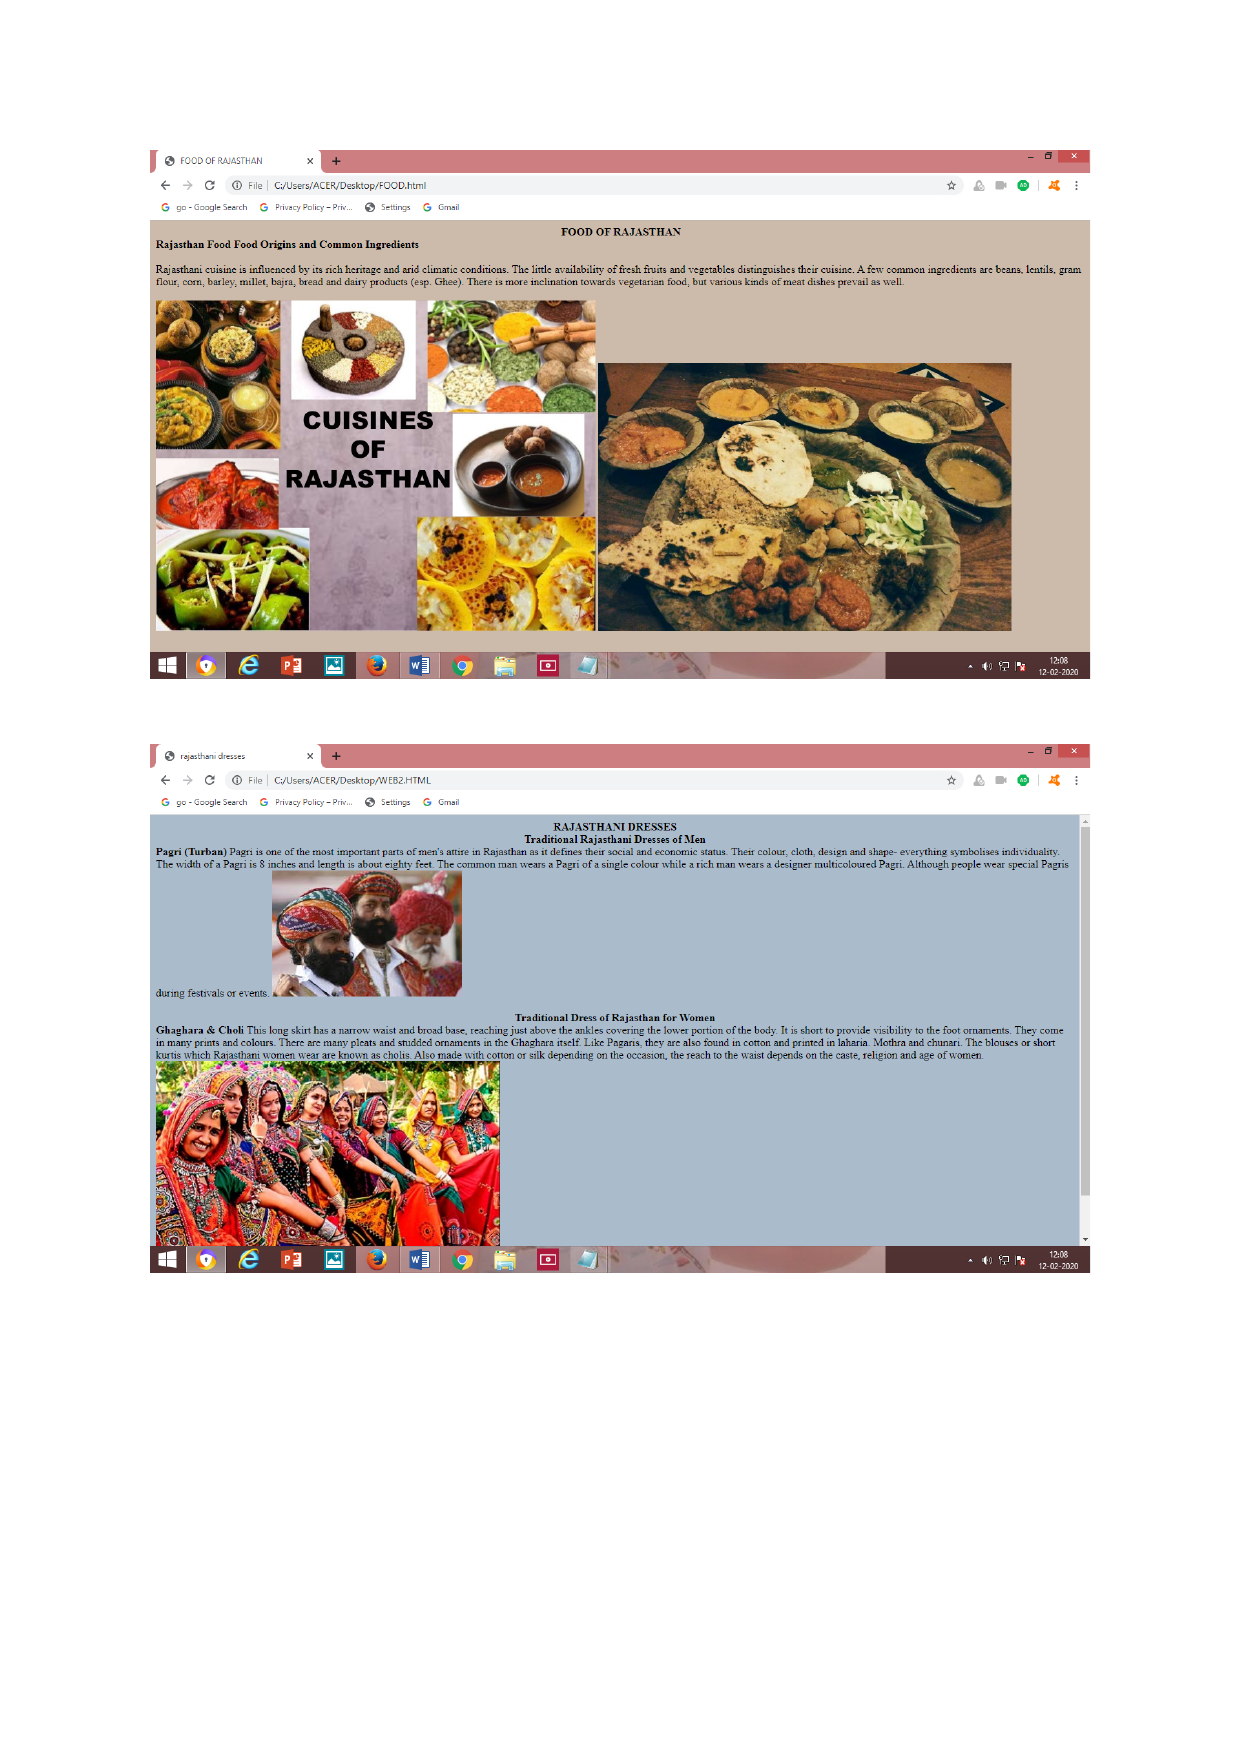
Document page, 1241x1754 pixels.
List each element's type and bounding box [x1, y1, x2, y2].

picture [150, 150, 1091, 679]
picture [150, 744, 1091, 1273]
